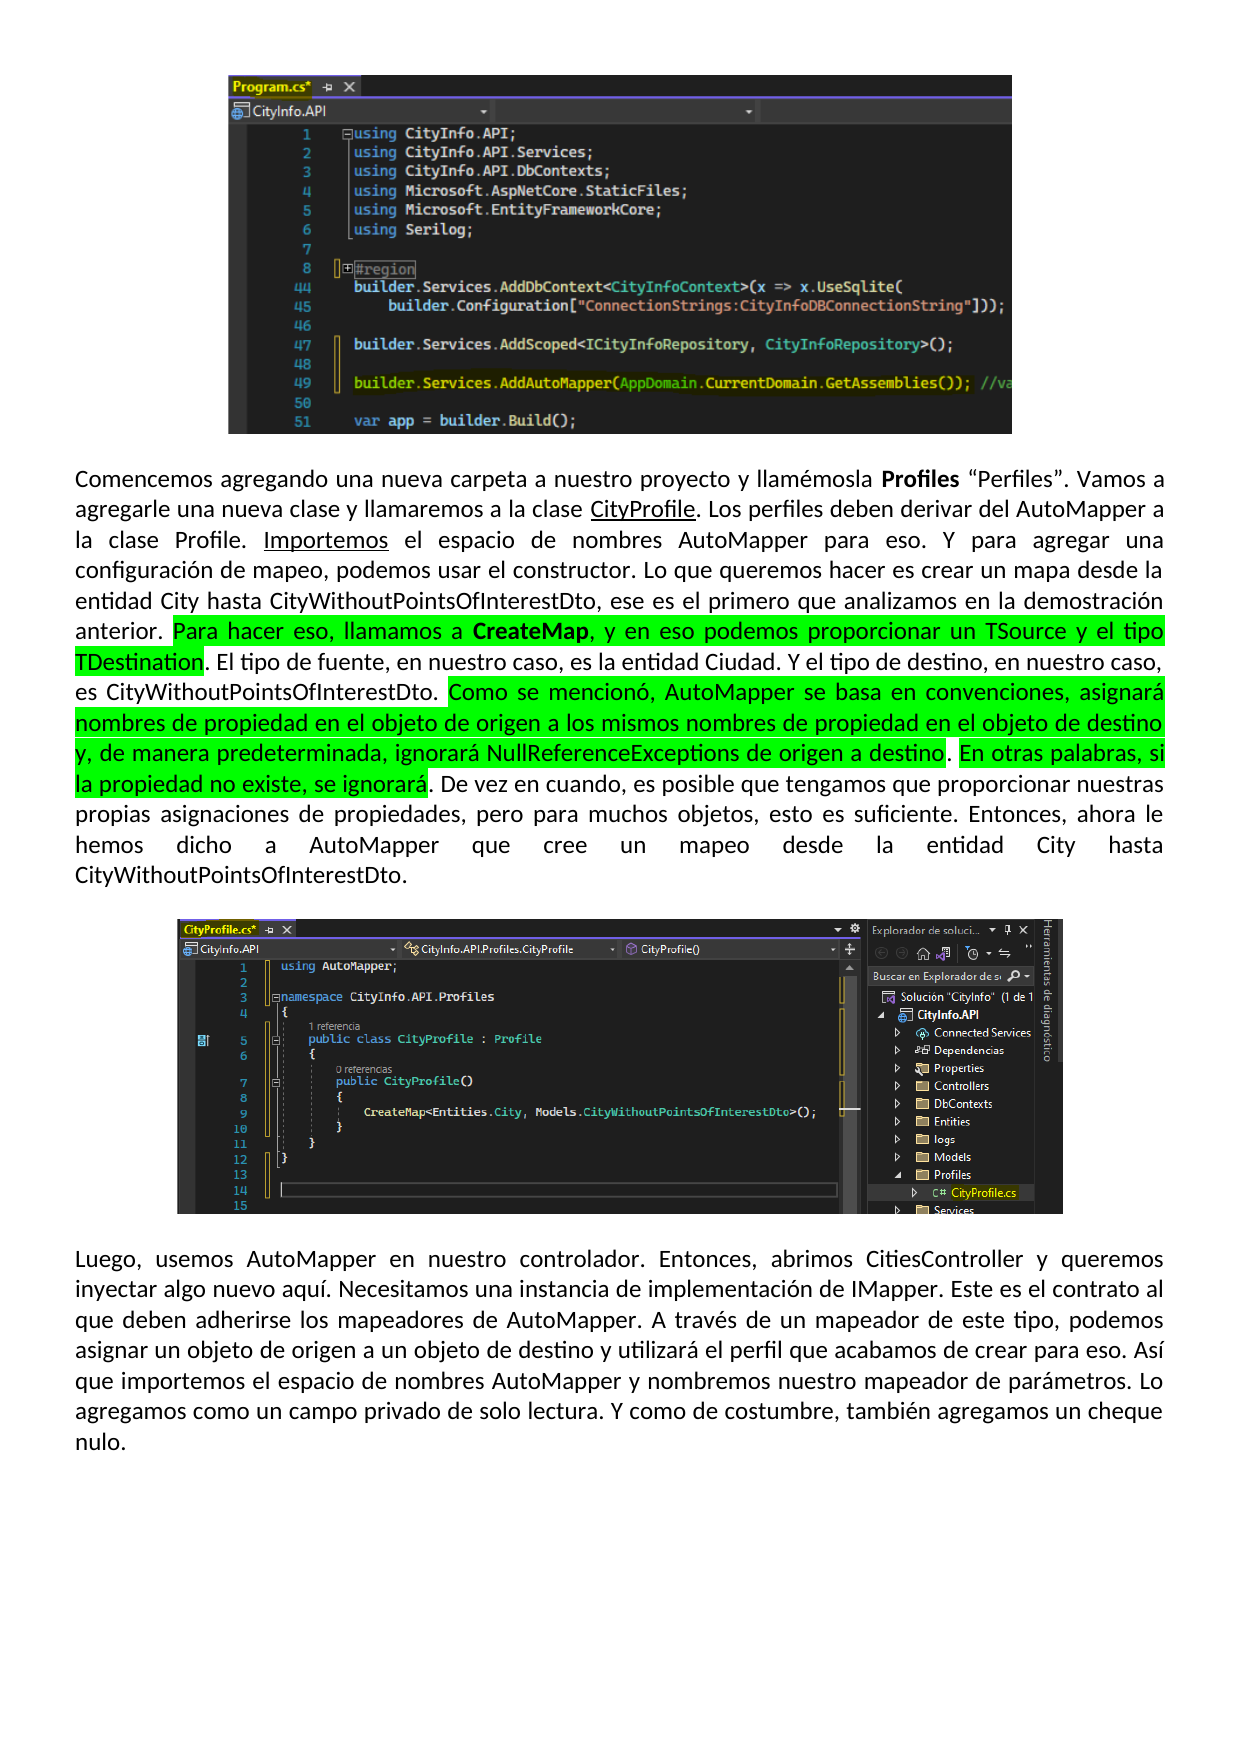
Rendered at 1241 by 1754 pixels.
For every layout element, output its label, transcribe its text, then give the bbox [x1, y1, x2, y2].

picture [177, 919, 1063, 1214]
picture [228, 75, 1012, 434]
text Comencemos agregando una nueva carpeta a nuestro proyecto y llamémosla Profiles “Perfiles”. Vamos a agregarle una nueva clase y llamaremos a la clase CityProfile. Los perfiles deben derivar del AutoMapper a la clase Profile. Importemos el espacio de nombres AutoMapper para eso. Y para agregar una configuración de mapeo, podemos usar el constructor. Lo que queremos hacer es crear un mapa desde la entidad City hasta CityWithoutPointsOfInterestDto, ese es el primero que analizamos en la demostración anterior. Para hacer eso, llamamos a CreateMap, y en eso podemos proporcionar un TSource y el tipo TDestination. El tipo de fuente, en nuestro caso, es la entidad Ciudad. Y el tipo de destino, en nuestro caso, es CityWithoutPointsOfInterestDto. Como se mencionó, AutoMapper se basa en convenciones, asignará nombres de propiedad en el objeto de origen a los mismos nombres de propiedad en el objeto de destino y, de manera predeterminada, ignorará NullReferenceExceptions de origen a destino. En otras palabras, si la propiedad no existe, se ignorará. De vez en cuando, es posible que tengamos que proporcionar nuestras propias asignaciones de propiedades, pero para muchos objetos, esto es suficiente. Entonces, ahora le hemos dicho a AutoMapper que cree un mapeo desde la entidad City hasta CityWithoutPointsOfInterestDto. [75, 737, 1165, 890]
text Comencemos agregando una nueva carpeta a nuestro proyecto y llamémosla Profiles “Perfiles”. Vamos a agregarle una nueva clase y llamaremos a la clase CityProfile. Los perfiles deben derivar del AutoMapper a la clase Profile. Importemos el espacio de nombres AutoMapper para eso. Y para agregar una configuración de mapeo, podemos usar el constructor. Lo que queremos hacer es crear un mapa desde la entidad City hasta CityWithoutPointsOfInterestDto, ese es el primero que analizamos en la demostración anterior. Para hacer eso, llamamos a CreateMap, y en eso podemos proporcionar un TSource y el tipo TDestination. El tipo de fuente, en nuestro caso, es la entidad Ciudad. Y el tipo de destino, en nuestro caso, es CityWithoutPointsOfInterestDto. Como se mencionó, AutoMapper se basa en convenciones, asignará nombres de propiedad en el objeto de origen a los mismos nombres de propiedad en el objeto de destino y, de manera predeterminada, ignorará NullReferenceExceptions de origen a destino. En otras palabras, si la propiedad no existe, se ignorará. De vez en cuando, es posible que tengamos que proporcionar nuestras propias asignaciones de propiedades, pero para muchos objetos, esto es suficiente. Entonces, ahora le hemos dicho a AutoMapper que cree un mapeo desde la entidad City hasta CityWithoutPointsOfInterestDto. [75, 463, 1165, 646]
text Luego, usemos AutoMapper en nuestro controlador. Entonces, abrimos CitiesController y queremos inyectar algo nuevo aquí. Necesitamos una instancia de implementación de IMapper. Este es el contrato al que deben adherirse los mapeadores de AutoMapper. A través de un mapeador de este tipo, podemos asignar un objeto de origen a un objeto de destino y utilizará el perfil que acabamos de crear para eso. Así que importemos el espacio de nombres AutoMapper y nombremos nuestro mapeador de parámetros. Lo agregamos como un campo privado de solo lectura. Y como de costumbre, también agregamos un cheque nulo. [75, 1243, 1165, 1456]
